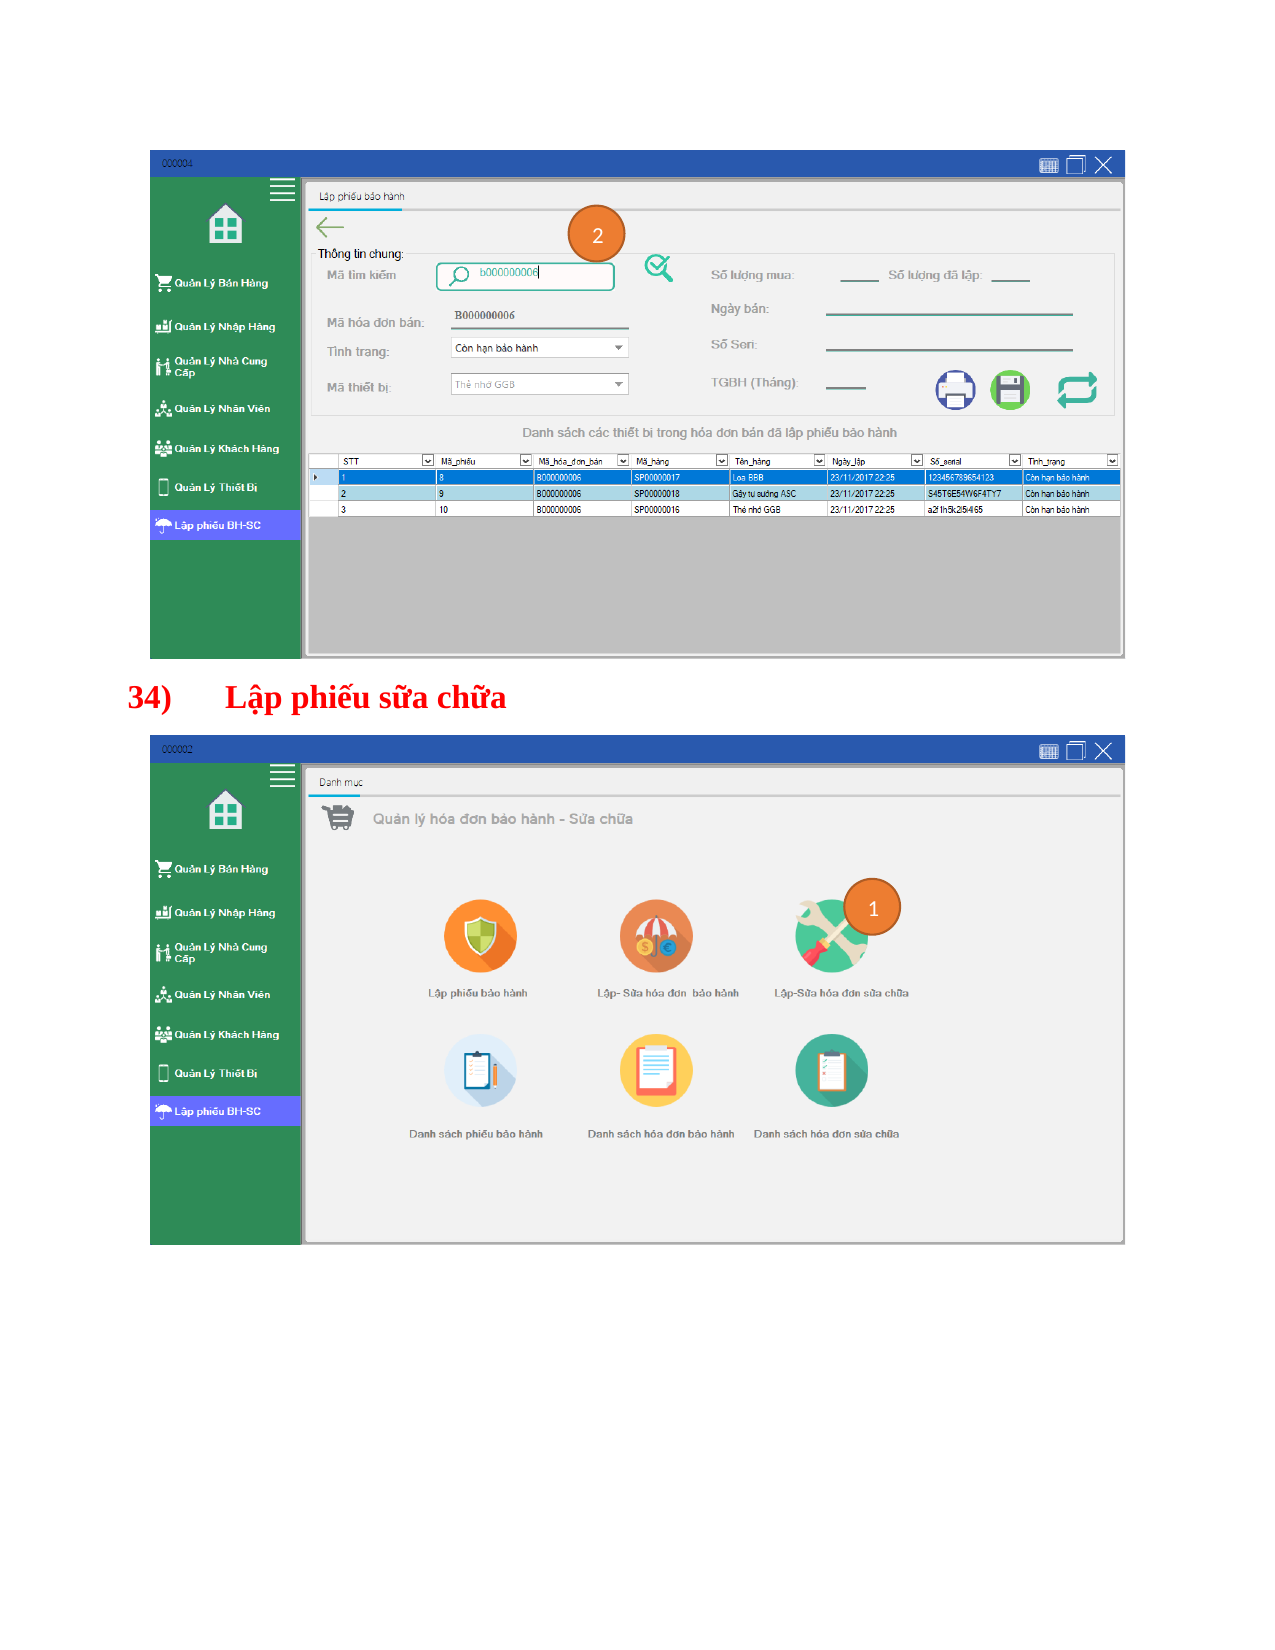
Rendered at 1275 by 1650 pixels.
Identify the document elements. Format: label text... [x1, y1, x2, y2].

list Lập phiếu sữa chữa [127, 678, 1125, 716]
picture [150, 150, 1125, 659]
picture [150, 735, 1125, 1245]
